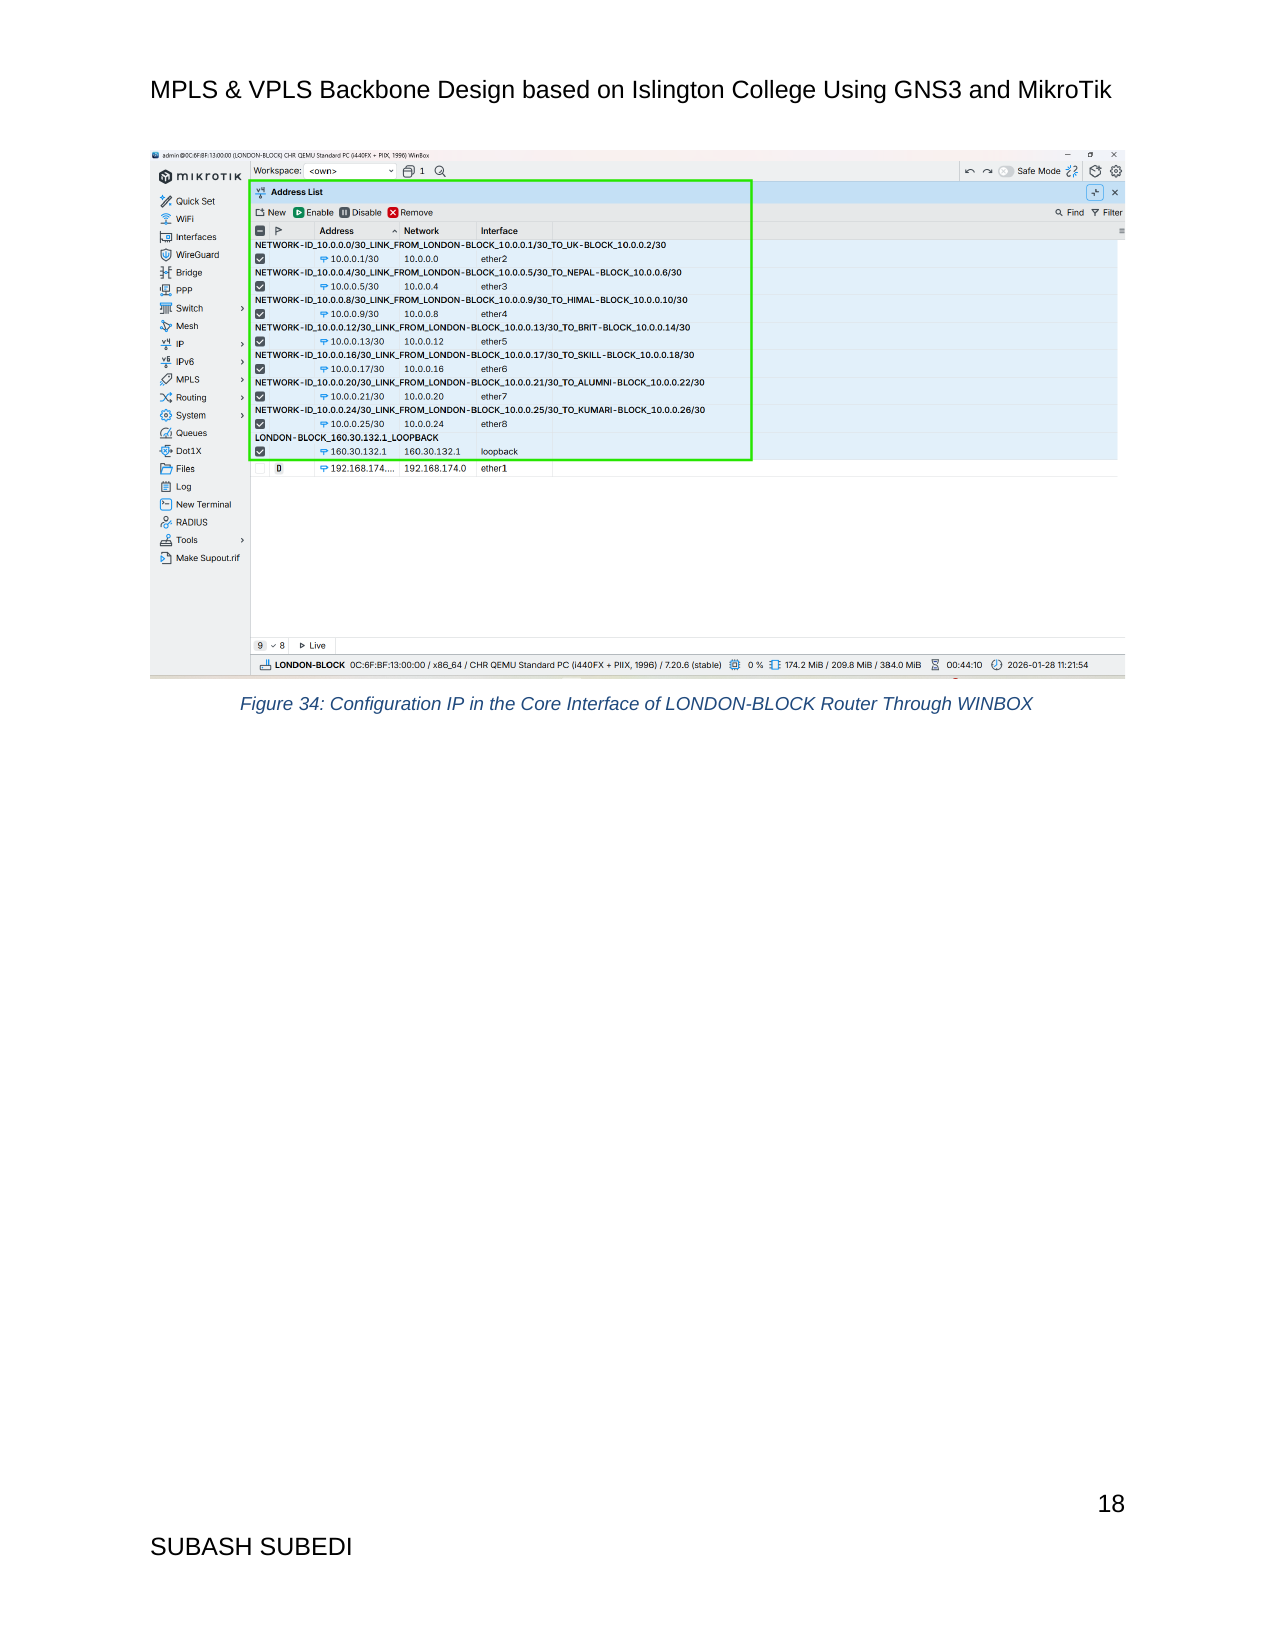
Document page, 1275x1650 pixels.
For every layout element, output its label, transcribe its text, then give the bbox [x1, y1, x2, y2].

picture [150, 150, 1125, 679]
text Figure 34: Configuration IP in the Core Interface of LONDON-BLOCK Router Through WINBOX [150, 693, 1125, 714]
